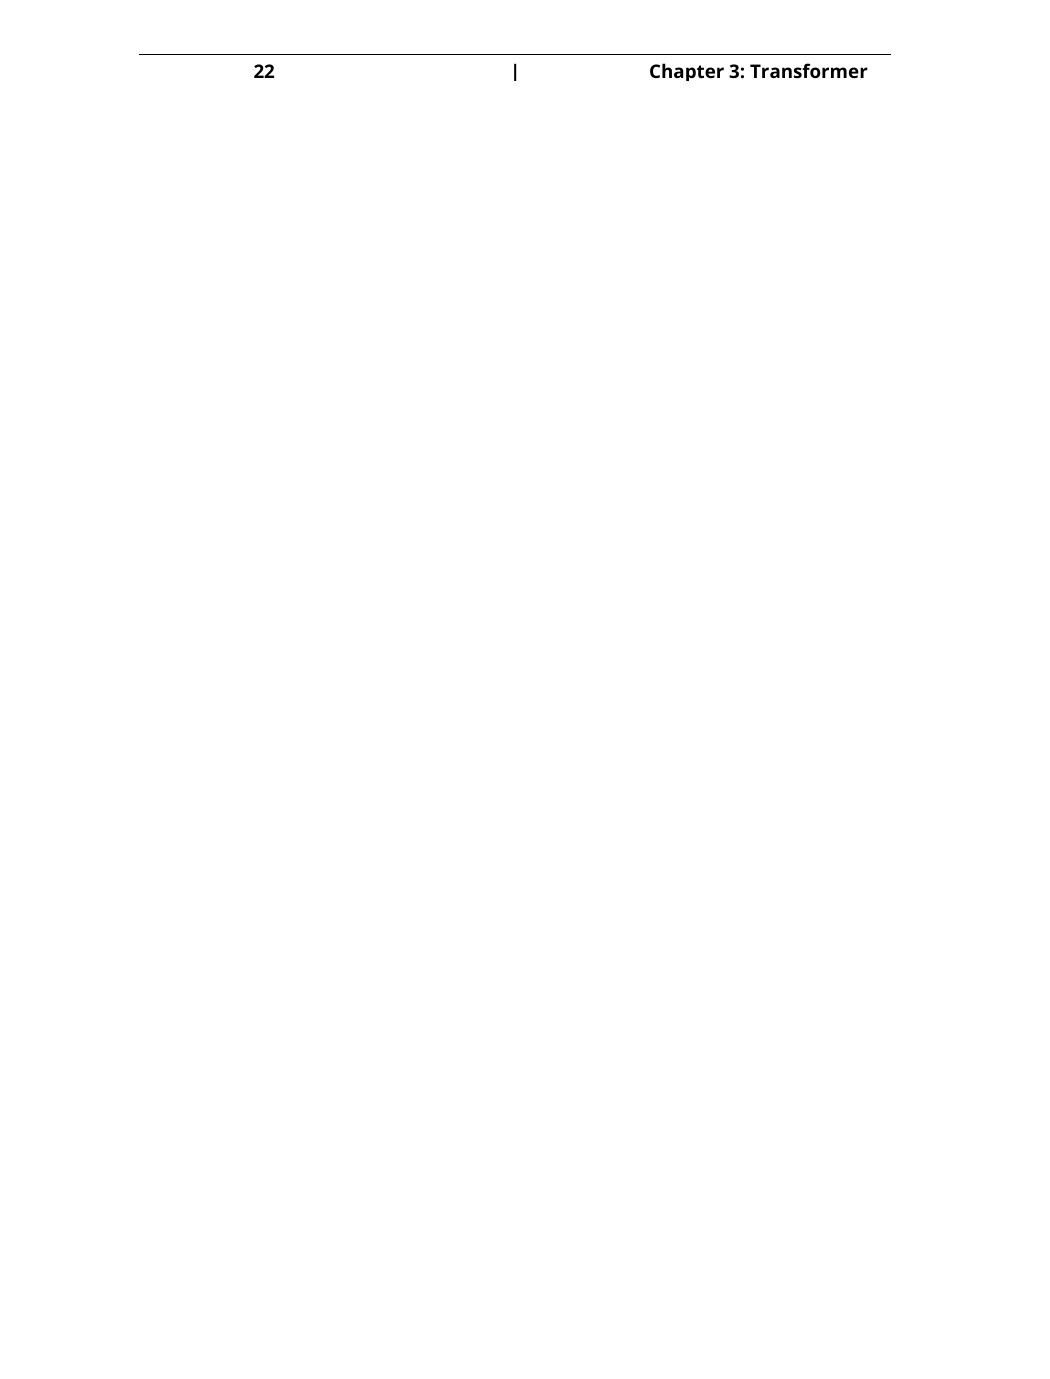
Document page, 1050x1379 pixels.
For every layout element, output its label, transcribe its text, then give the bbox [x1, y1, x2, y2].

table_header 22 [139, 55, 389, 81]
table_header | [389, 55, 640, 81]
table_header Chapter 3: Transformer Anatomy [640, 55, 891, 81]
